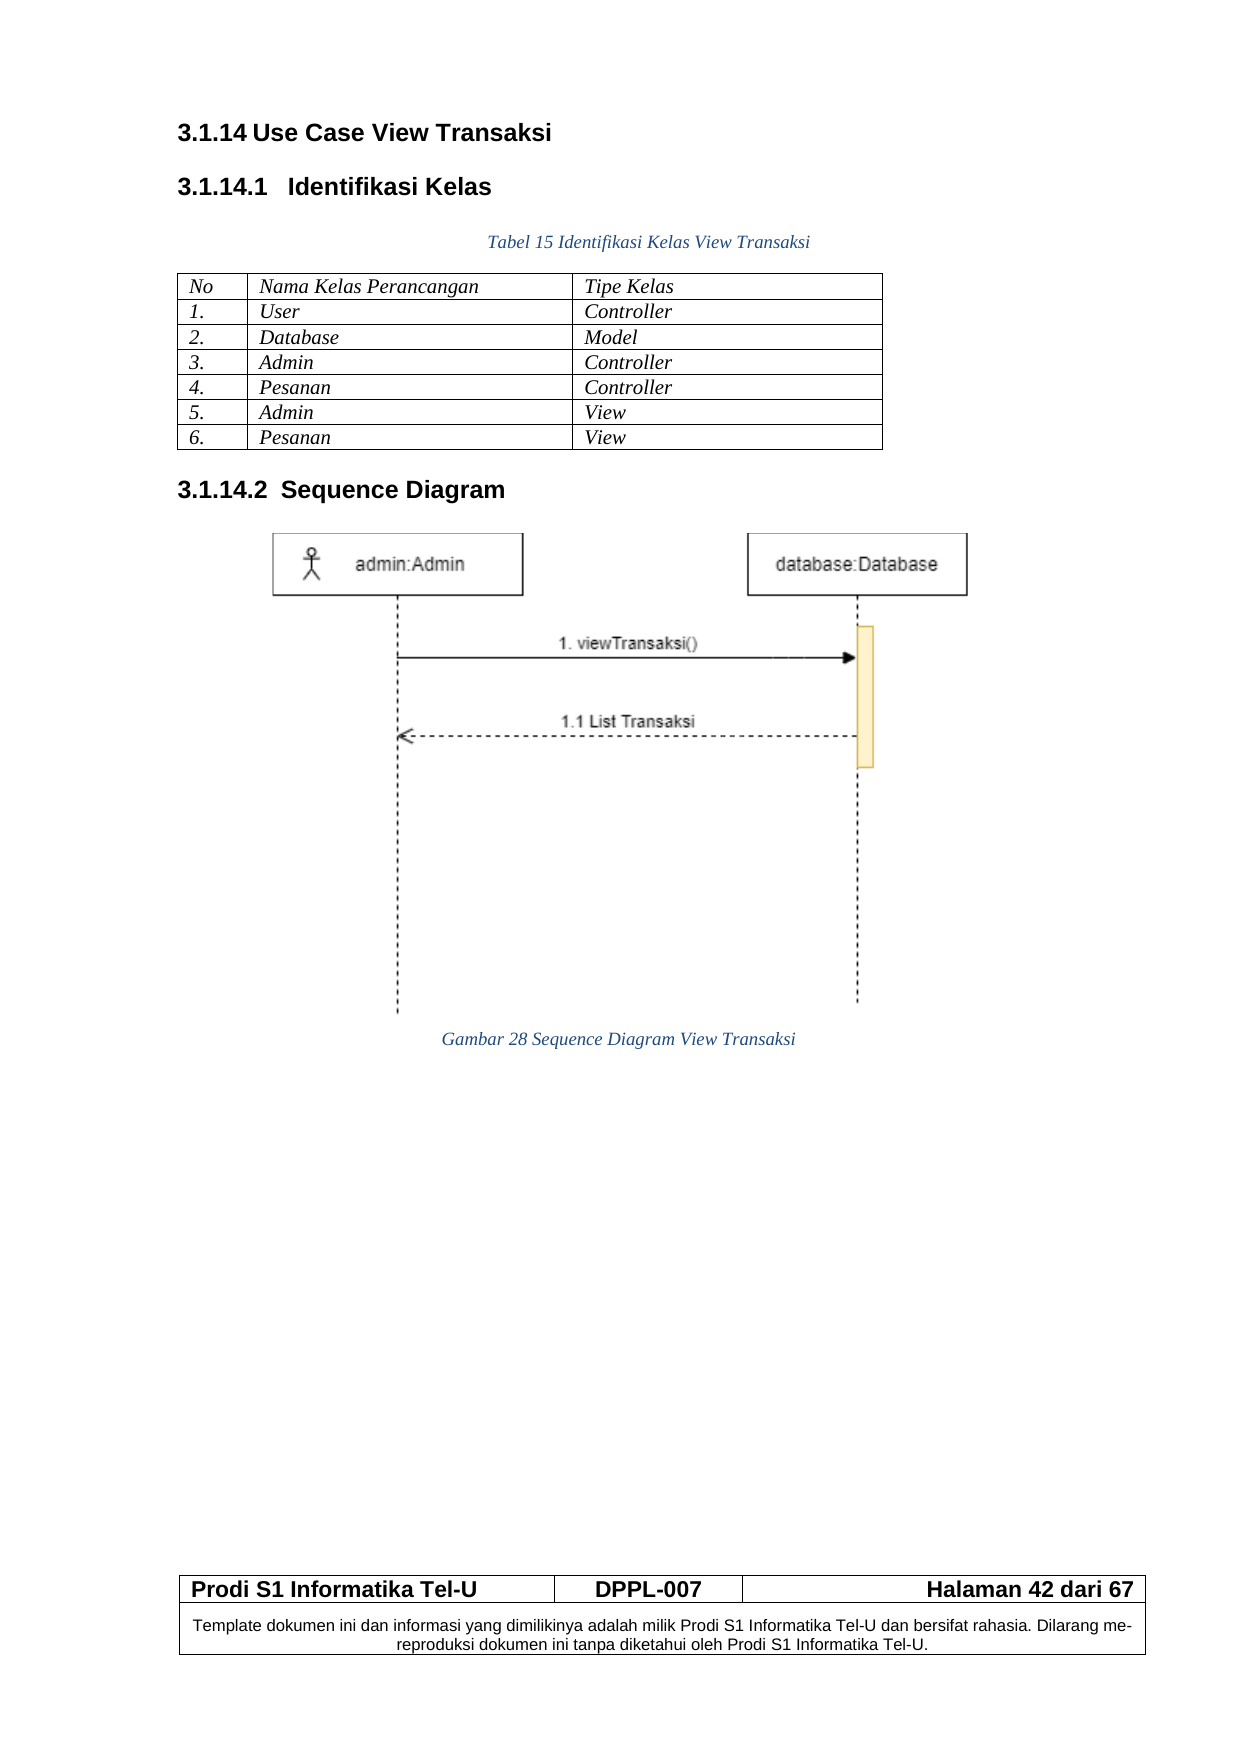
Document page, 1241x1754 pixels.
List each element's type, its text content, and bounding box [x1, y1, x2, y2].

subtitle Use Case View Transaksi [177, 118, 1122, 147]
table_cell Model [573, 325, 882, 349]
table_cell Controller [573, 375, 882, 399]
table_cell 4. [178, 375, 247, 399]
table_cell Database [248, 325, 572, 349]
table_cell 2. [178, 325, 247, 349]
table_cell View [573, 425, 882, 449]
table_cell Admin [248, 400, 572, 424]
table_header Tipe Kelas [573, 274, 882, 298]
subtitle Identifikasi Kelas [177, 172, 1122, 201]
text Tabel 15 Identifikasi Kelas View Transaksi [177, 231, 1122, 252]
table_cell 3. [178, 350, 247, 374]
table_cell 6. [178, 425, 247, 449]
table_header Nama Kelas Perancangan [248, 274, 572, 298]
table_cell Pesanan [248, 425, 572, 449]
table_header No [178, 274, 247, 298]
subtitle Sequence Diagram [177, 475, 1122, 504]
table_cell User [248, 300, 572, 323]
table_cell View [573, 400, 882, 424]
table_cell Pesanan [248, 375, 572, 399]
table_cell Controller [573, 300, 882, 323]
table_cell Controller [573, 350, 882, 374]
table_cell 5. [178, 400, 247, 424]
picture [272, 533, 968, 1019]
table_cell 1. [178, 300, 247, 323]
table_cell Admin [248, 350, 572, 374]
